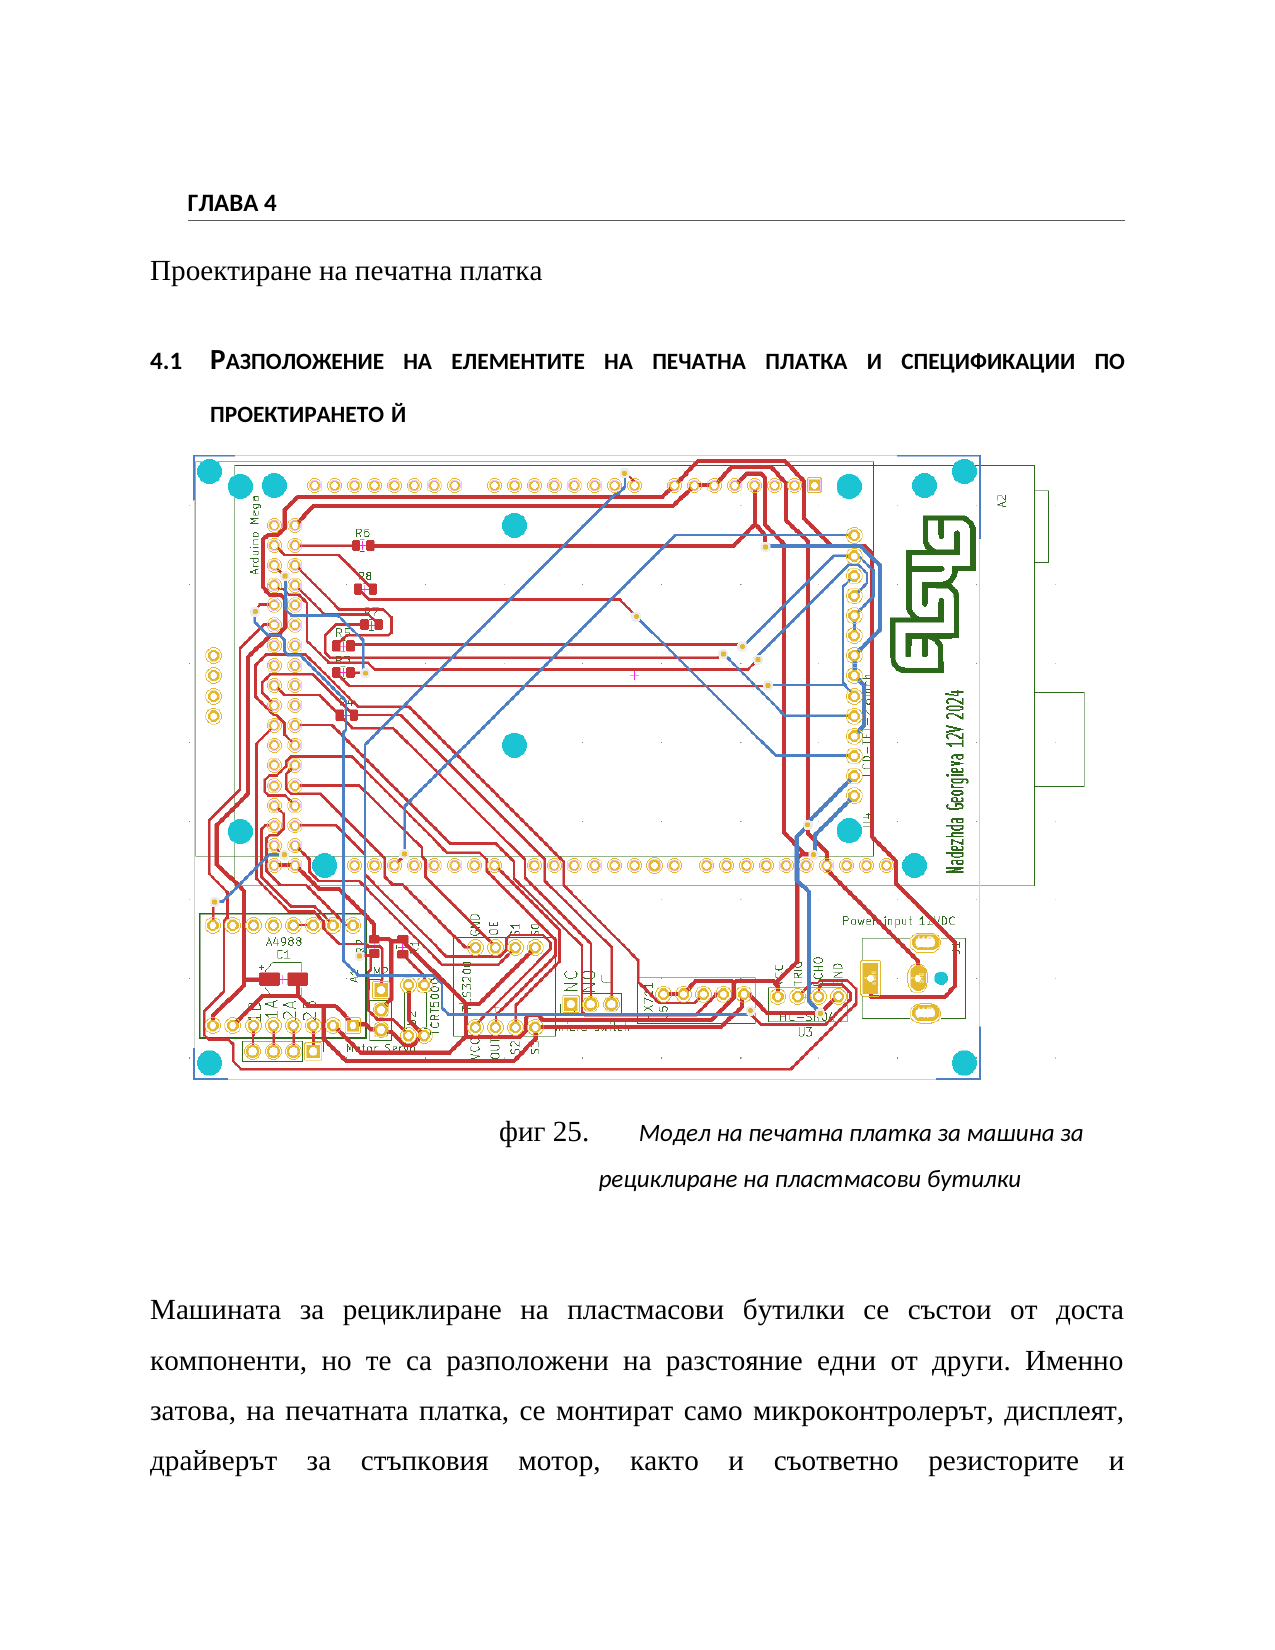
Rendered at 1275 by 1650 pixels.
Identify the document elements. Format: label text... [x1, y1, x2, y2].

subtitle Разположение на елементите на печатна платка и спецификации по проектирането й [150, 341, 1125, 430]
picture [186, 447, 1089, 1085]
list Модел на печатна платка за машина за рециклиране на пластмасови бутилки [460, 1114, 1125, 1193]
text Проектиране на печатна платка [150, 253, 1125, 287]
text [150, 1292, 1125, 1477]
